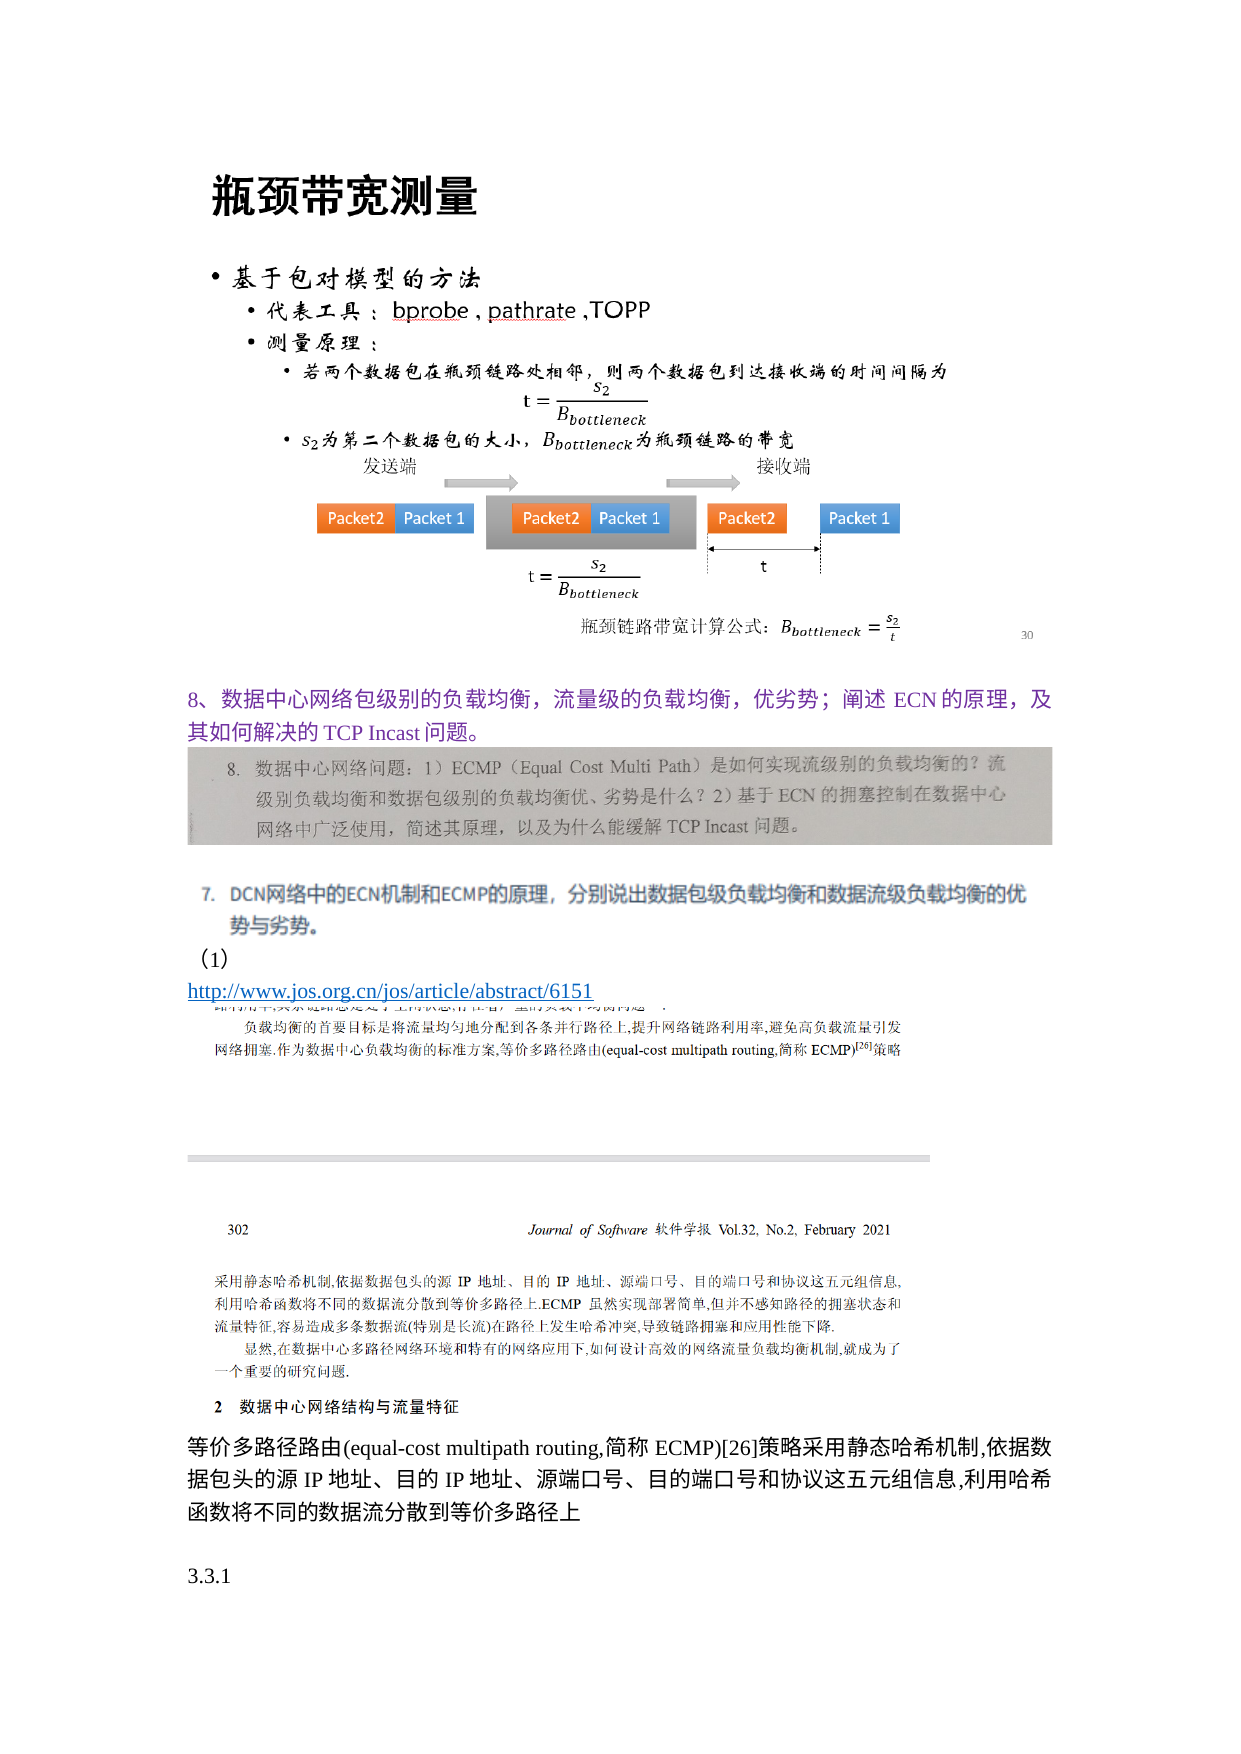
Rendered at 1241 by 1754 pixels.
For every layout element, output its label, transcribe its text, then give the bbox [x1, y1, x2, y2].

text http://www.jos.org.cn/jos/article/abstract/6151 [187, 974, 1053, 1007]
text 等价多路径路由(equal-cost multipath routing,简称 ECMP)[26]策略采用静态哈希机制,依据数据包头的源 IP 地址、目的 IP 地址、源端口号、目的端口号和协议这五元组信息,利用哈希函数将不同的数据流分散到等价多路径上 [187, 1429, 1053, 1527]
text 3.3.1 [187, 1559, 1053, 1592]
text 8、数据中心网络包级别的负载均衡，流量级的负载均衡，优劣势；阐述ECN的原理，及其如何解决的TCP Incast问题。 [187, 682, 1053, 747]
picture [187, 1007, 930, 1424]
picture [187, 162, 1053, 649]
picture [187, 877, 1053, 942]
picture [187, 747, 1053, 845]
text （1） [187, 942, 1053, 974]
